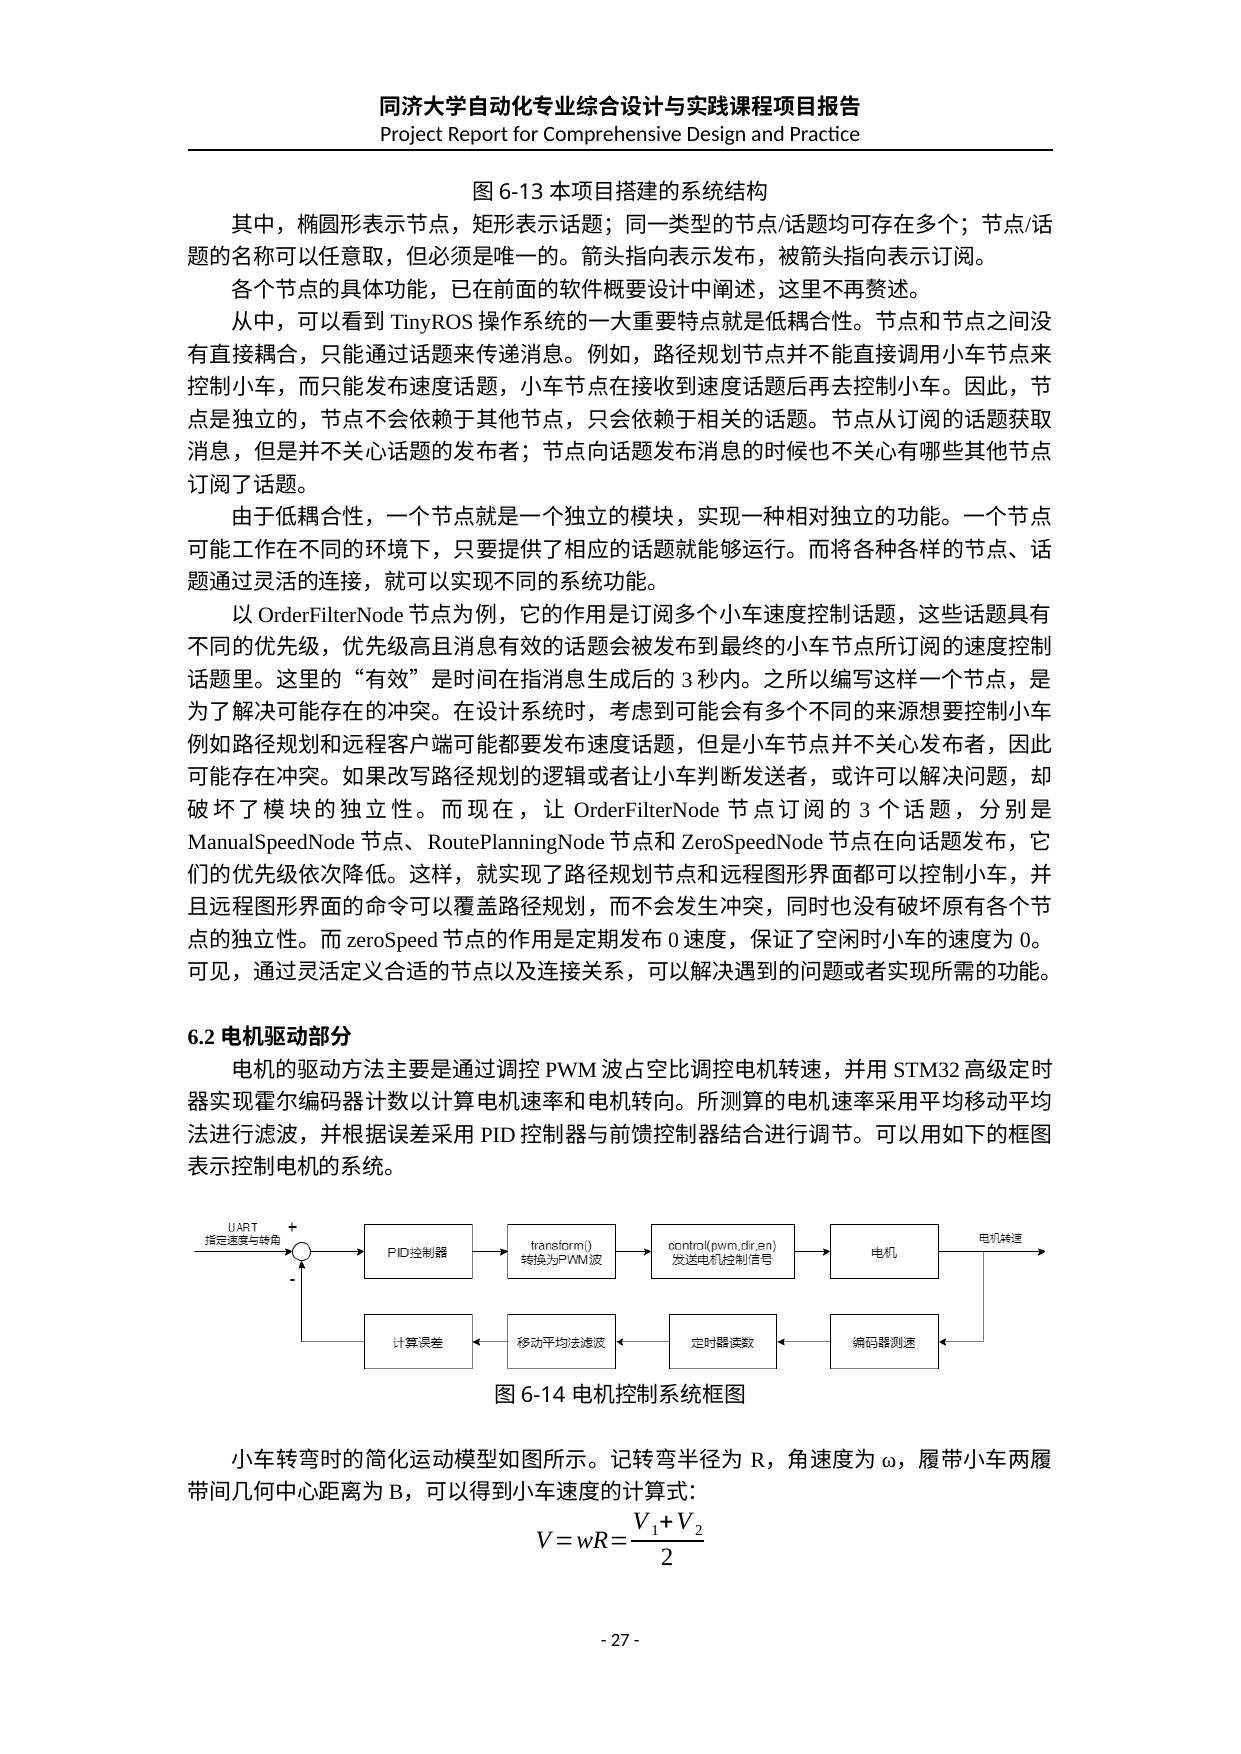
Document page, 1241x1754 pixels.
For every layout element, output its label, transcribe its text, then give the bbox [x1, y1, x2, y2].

text 图6-13 本项目搭建的系统结构 [187, 174, 1053, 206]
text 以OrderFilterNode节点为例，它的作用是订阅多个小车速度控制话题，这些话题具有不同的优先级，优先级高且消息有效的话题会被发布到最终的小车节点所订阅的速度控制话题里。这里的“有效”是时间在指消息生成后的3秒内。之所以编写这样一个节点，是为了解决可能存在的冲突。在设计系统时，考虑到可能会有多个不同的来源想要控制小车，例如路径规划和远程客户端可能都要发布速度话题，但是小车节点并不关心发布者，因此可能存在冲突。如果改写路径规划的逻辑或者让小车判断发送者，或许可以解决问题，却破坏了模块的独立性。而现在，让OrderFilterNode节点订阅的3个话题，分别是ManualSpeedNode节点、RoutePlanningNode节点和ZeroSpeedNode节点在向话题发布，它们的优先级依次降低。这样，就实现了路径规划节点和远程图形界面都可以控制小车，并且远程图形界面的命令可以覆盖路径规划，而不会发生冲突，同时也没有破坏原有各个节点的独立性。而zeroSpeed节点的作用是定期发布0速度，保证了空闲时小车的速度为0。可见，通过灵活定义合适的节点以及连接关系，可以解决遇到的问题或者实现所需的功能。 [187, 596, 1053, 986]
text 其中，椭圆形表示节点，矩形表示话题；同一类型的节点/话题均可存在多个；节点/话题的名称可以任意取，但必须是唯一的。箭头指向表示发布，被箭头指向表示订阅。 [187, 206, 1053, 271]
text 小车转弯时的简化运动模型如图所示。记转弯半径为R，角速度为ω，履带小车两履带间几何中心距离为B，可以得到小车速度的计算式： [187, 1441, 1053, 1506]
text 由于低耦合性，一个节点就是一个独立的模块，实现一种相对独立的功能。一个节点可能工作在不同的环境下，只要提供了相应的话题就能够运行。而将各种各样的节点、话题通过灵活的连接，就可以实现不同的系统功能。 [187, 499, 1053, 596]
text 电机的驱动方法主要是通过调控PWM波占空比调控电机转速，并用STM32高级定时器实现霍尔编码器计数以计算电机速率和电机转向。所测算的电机速率采用平均移动平均法进行滤波，并根据误差采用PID控制器与前馈控制器结合进行调节。可以用如下的框图表示控制电机的系统。 [187, 1051, 1053, 1181]
text 各个节点的具体功能，已在前面的软件概要设计中阐述，这里不再赘述。 [187, 271, 1053, 304]
text 图6-14 电机控制系统框图 [187, 1376, 1053, 1409]
picture [187, 1213, 1053, 1369]
text 从中，可以看到TinyROS操作系统的一大重要特点就是低耦合性。节点和节点之间没有直接耦合，只能通过话题来传递消息。例如，路径规划节点并不能直接调用小车节点来控制小车，而只能发布速度话题，小车节点在接收到速度话题后再去控制小车。因此，节点是独立的，节点不会依赖于其他节点，只会依赖于相关的话题。节点从订阅的话题获取消息，但是并不关心话题的发布者；节点向话题发布消息的时候也不关心有哪些其他节点订阅了话题。 [187, 304, 1053, 499]
text 6.2 电机驱动部分 [187, 1019, 1053, 1051]
